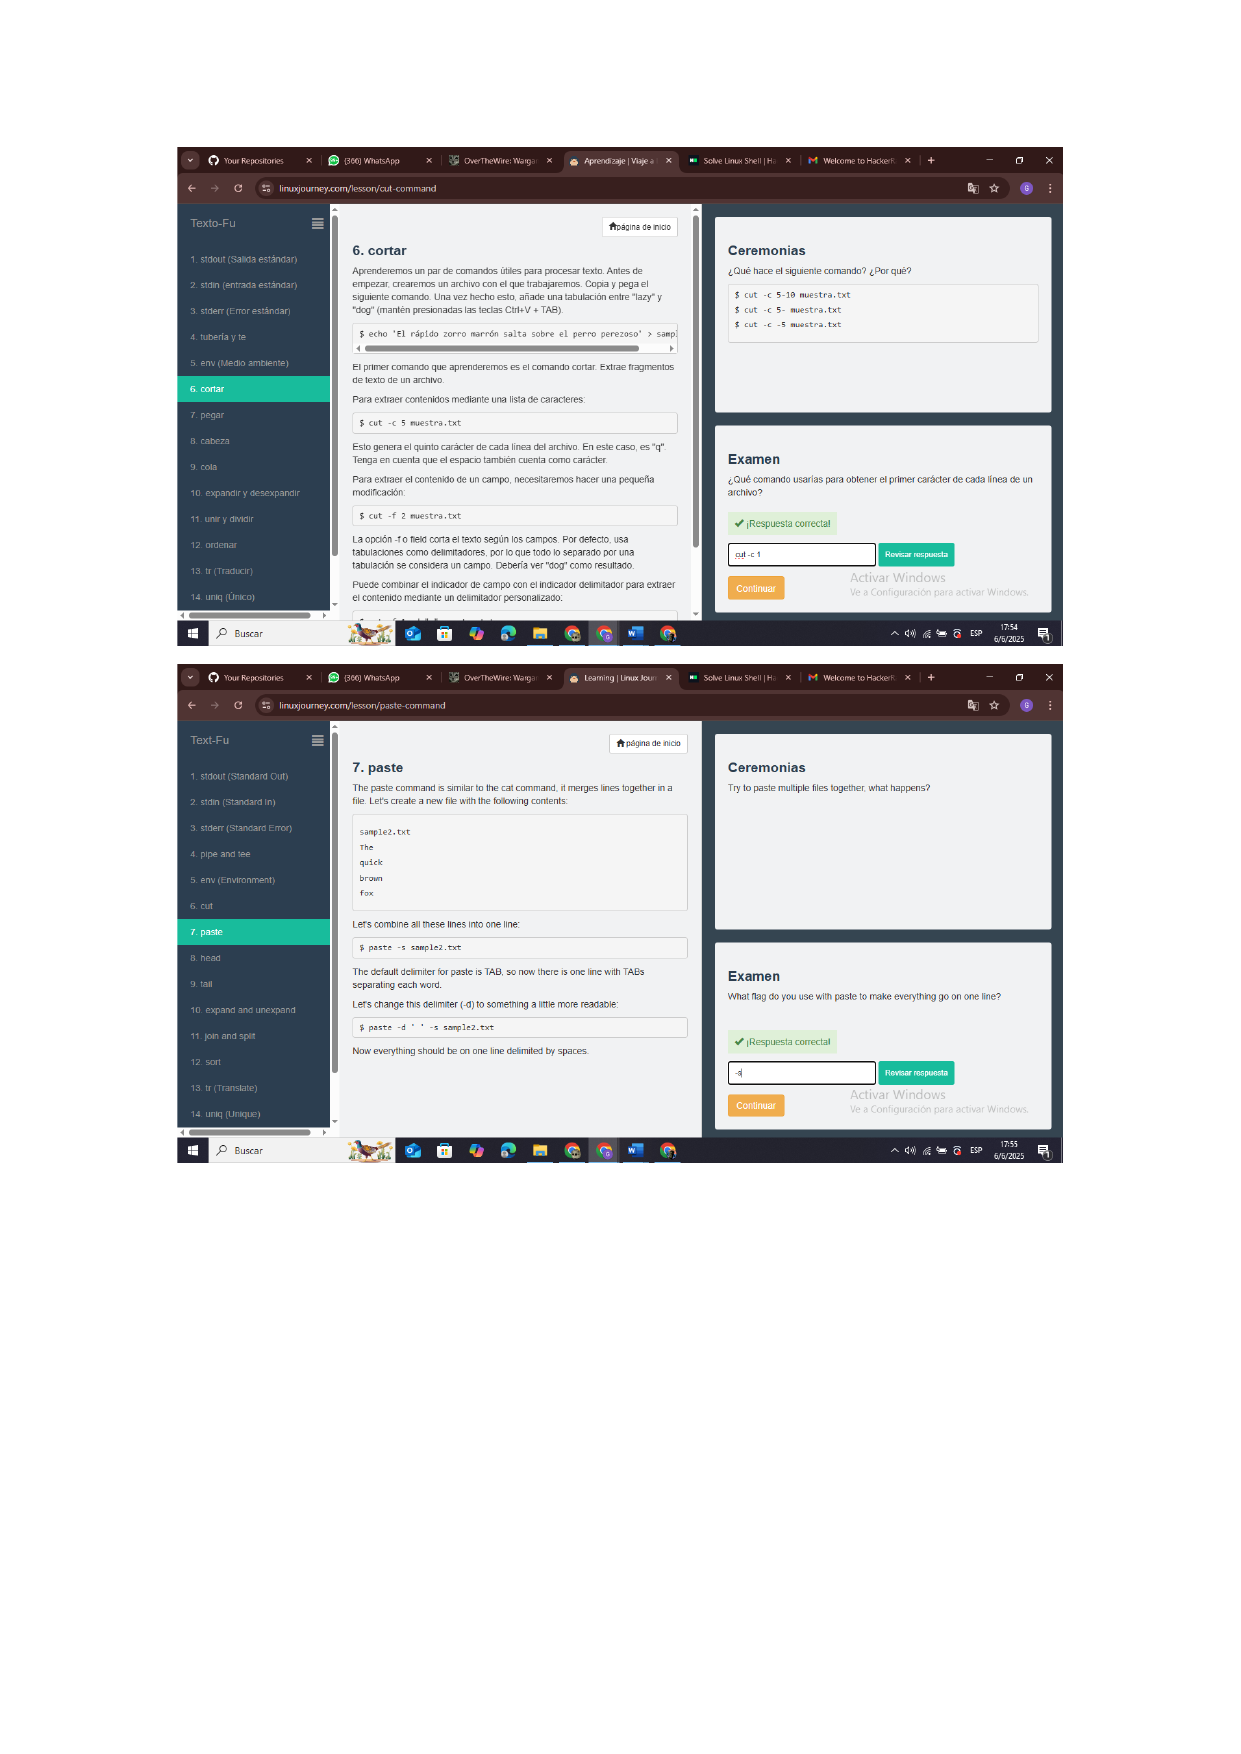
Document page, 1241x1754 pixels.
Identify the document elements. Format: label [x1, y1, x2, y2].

picture [177, 664, 1063, 1163]
picture [177, 147, 1063, 646]
